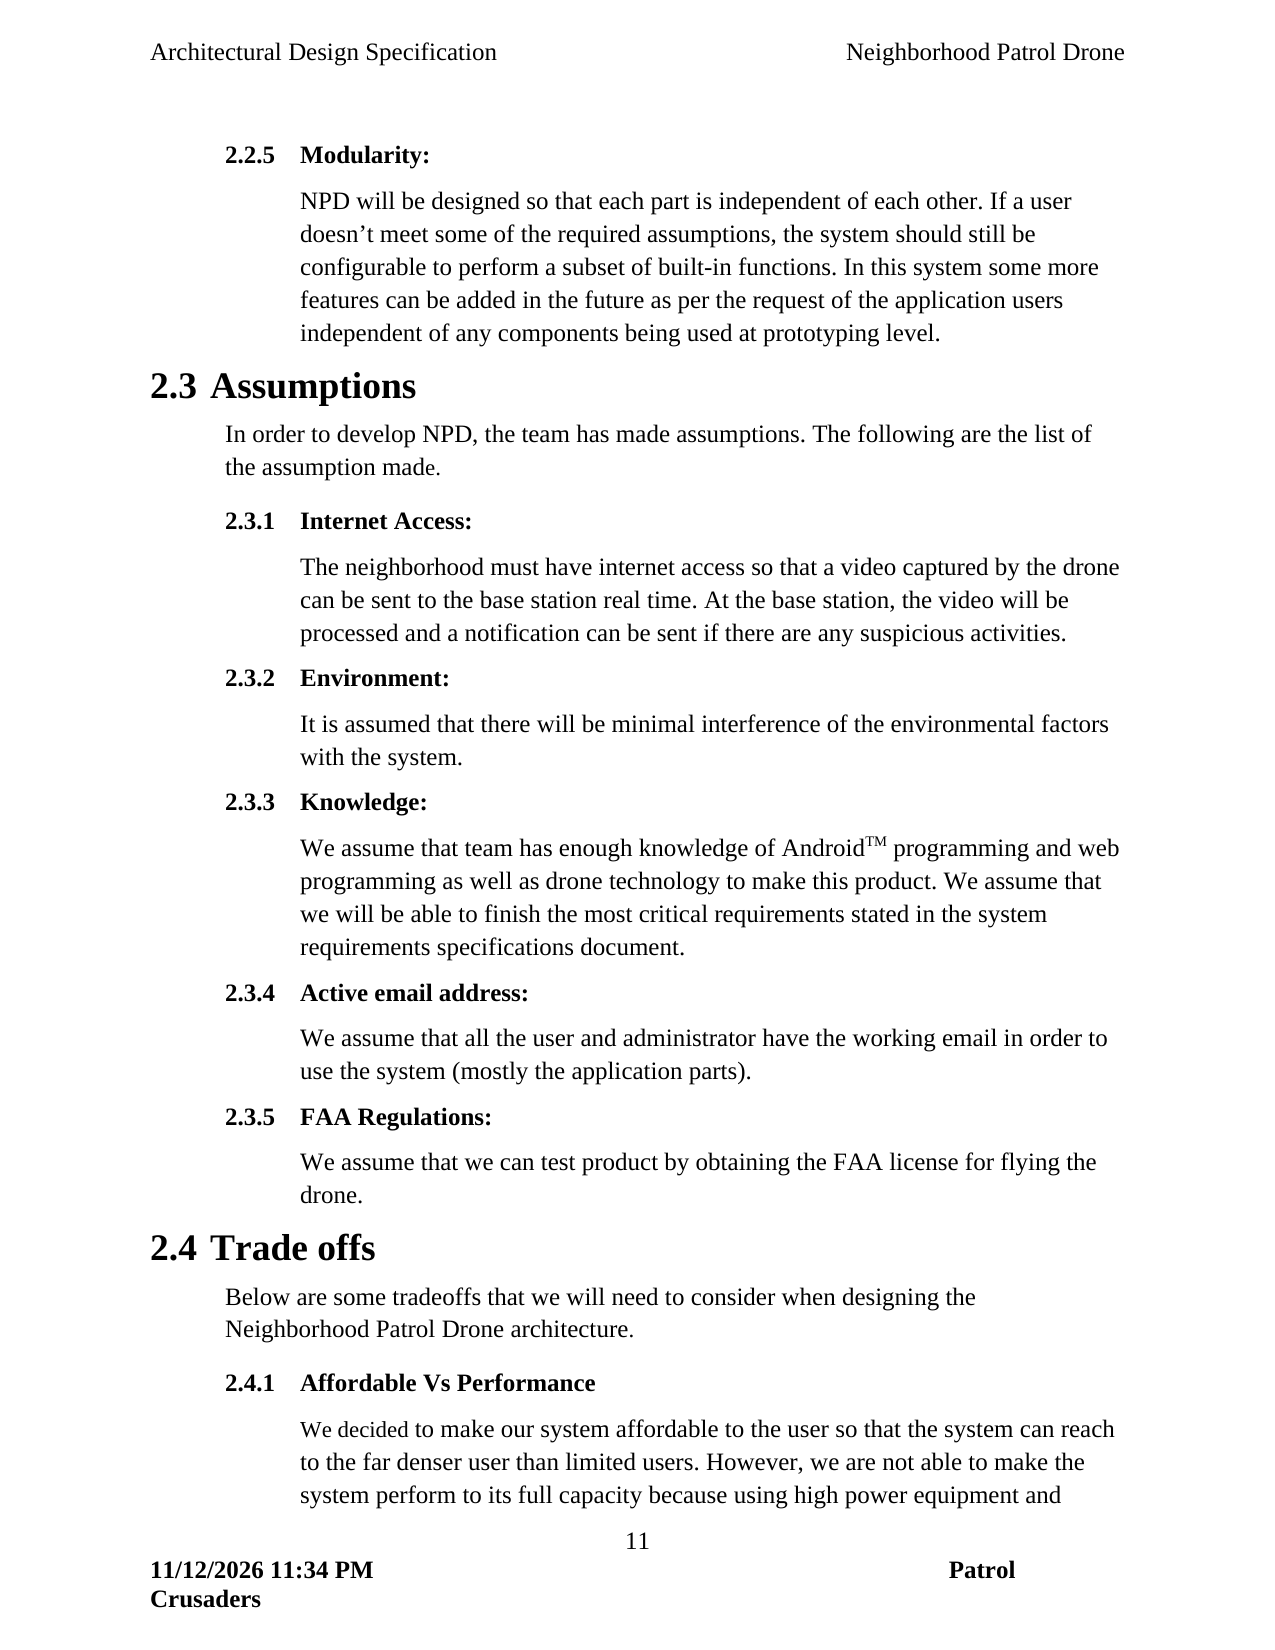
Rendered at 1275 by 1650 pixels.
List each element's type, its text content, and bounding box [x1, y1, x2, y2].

subtitle Affordable Vs Performance [225, 1368, 1125, 1397]
subtitle Trade offs [150, 1226, 1125, 1269]
text The neighborhood must have internet access so that a video captured by the drone can be sent to the base station real time. At the base station, the video will be processed and a notification can be sent if there are any suspicious activities. [300, 552, 1125, 647]
subtitle Internet Access: [225, 506, 1125, 535]
subtitle Knowledge: [225, 787, 1125, 816]
text We assume that team has enough knowledge of AndroidTM programming and web programming as well as drone technology to make this product. We assume that we will be able to finish the most critical requirements stated in the system requirements specifications document. [300, 833, 1125, 961]
text We assume that all the user and administrator have the working email in order to use the system (mostly the application parts). [300, 1023, 1125, 1085]
subtitle Environment: [225, 663, 1125, 692]
text NPD will be designed so that each part is independent of each other. If a user doesn’t meet some of the required assumptions, the system should still be configurable to perform a subset of built-in functions. In this system some more features can be added in the future as per the request of the application users independent of any components being used at prototyping level. [300, 186, 1125, 347]
subtitle Active email address: [225, 978, 1125, 1006]
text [300, 1414, 1125, 1509]
subtitle FAA Regulations: [225, 1102, 1125, 1130]
subtitle Assumptions [150, 364, 1125, 407]
text We assume that we can test product by obtaining the FAA license for flying the drone. [300, 1147, 1125, 1209]
text It is assumed that there will be minimal interference of the environmental factors with the system. [300, 709, 1125, 771]
text In order to develop NPD, the team has made assumptions. The following are the list of the assumption made. [225, 419, 1125, 481]
text Below are some tradeoffs that we will need to consider when designing the Neighborhood Patrol Drone architecture. [225, 1282, 1125, 1343]
subtitle Modularity: [225, 141, 1125, 169]
